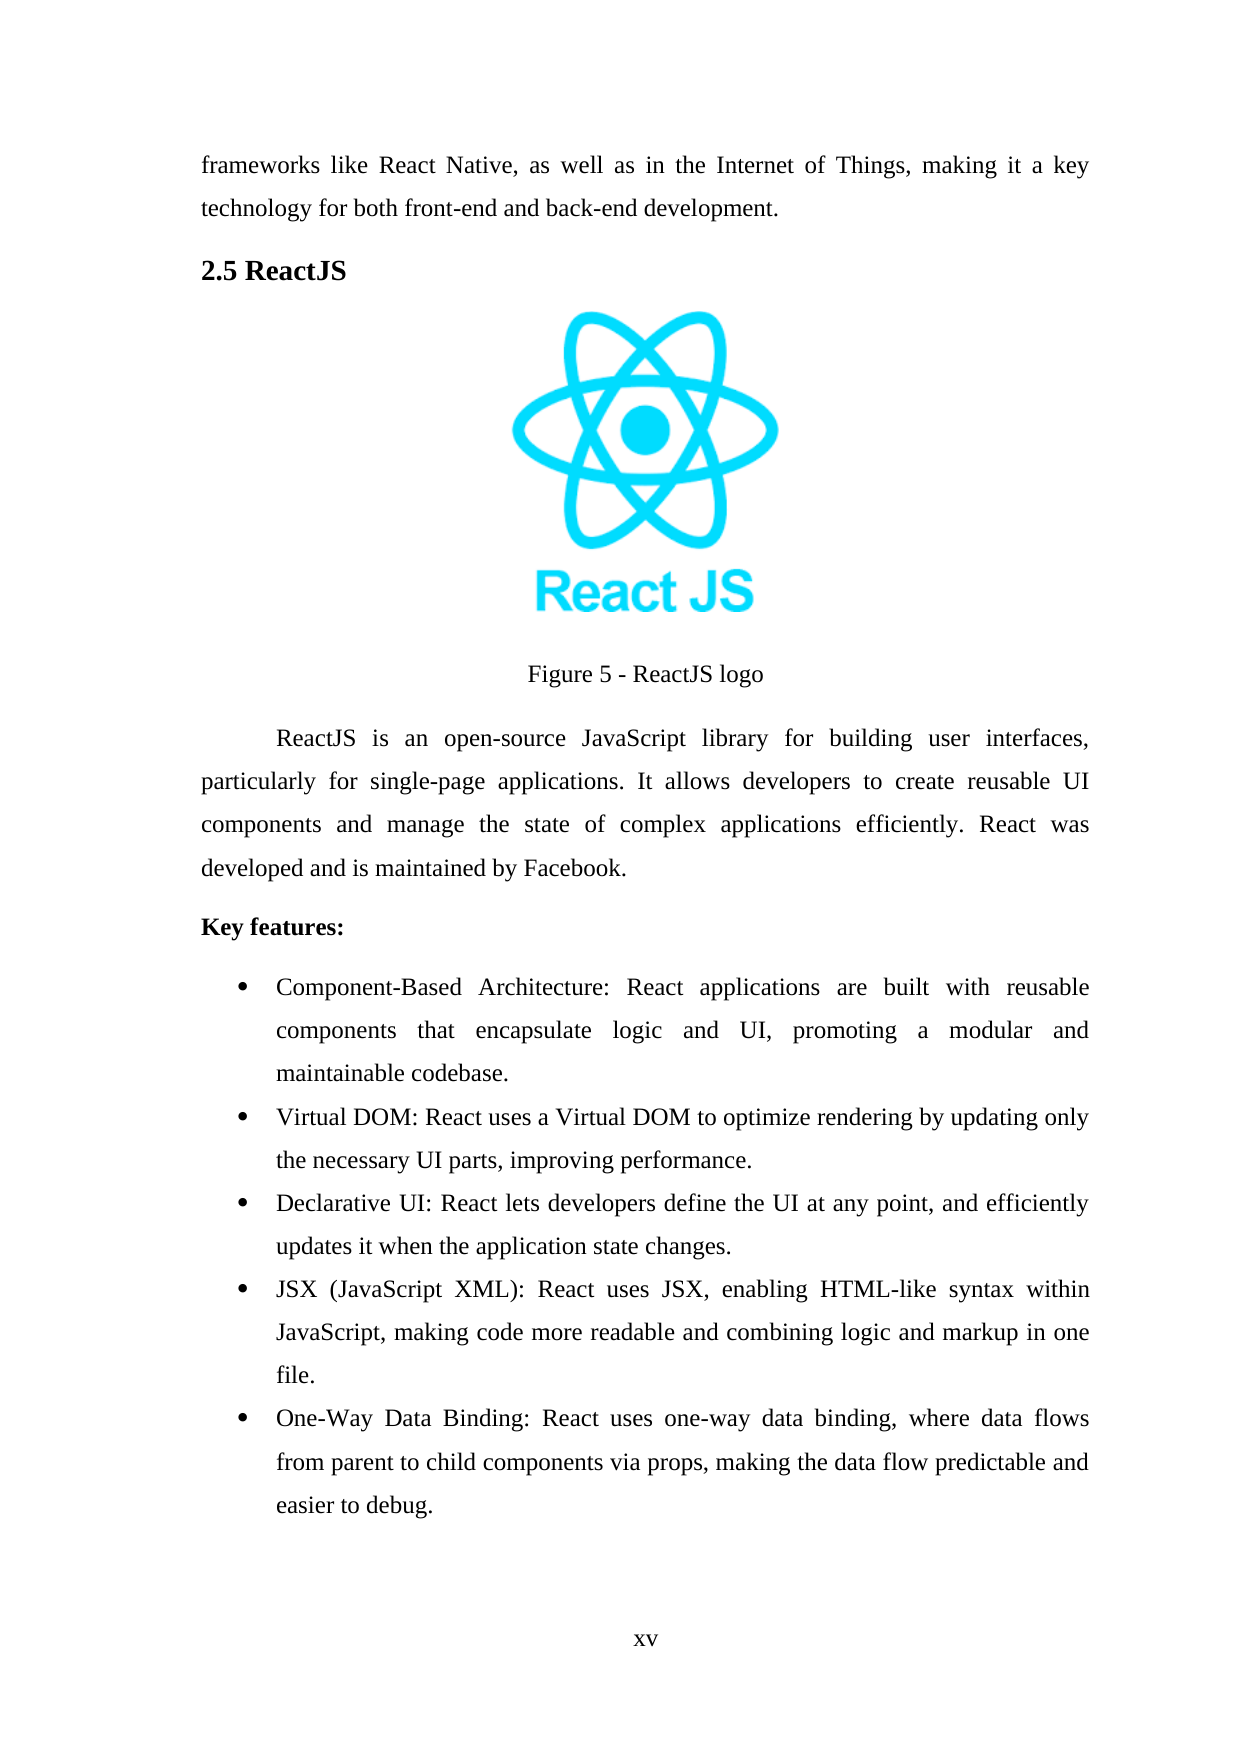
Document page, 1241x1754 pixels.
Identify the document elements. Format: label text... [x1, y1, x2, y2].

list One-Way Data Binding: React uses one-way data binding, where data flows from parent to child components via props, making the data flow predictable and easier to debug. [238, 1403, 1090, 1518]
list Component-Based Architecture: React applications are built with reusable components that encapsulate logic and UI, promoting a modular and maintainable codebase. [238, 972, 1090, 1087]
text ReactJS is an open-source JavaScript library for building user interfaces, particularly for single-page applications. It allows developers to create reusable UI components and manage the state of complex applications efficiently. React was developed and is maintained by Facebook. [201, 723, 1090, 881]
list Virtual DOM: React uses a Virtual DOM to optimize rendering by updating only the necessary UI parts, improving performance. [238, 1102, 1090, 1173]
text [201, 150, 1090, 222]
list JSX (JavaScript XML): React uses JSX, enabling HTML-like syntax within JavaScript, making code more readable and combining logic and markup in one file. [238, 1274, 1090, 1389]
subtitle 2.5 ReactJS [201, 253, 1090, 286]
text Figure 5 - ReactJS logo [201, 659, 1090, 688]
list Declarative UI: React lets developers define the UI at any point, and efficiently updates it when the application state changes. [238, 1188, 1090, 1260]
picture [496, 311, 795, 612]
text Key features: [201, 912, 1090, 941]
